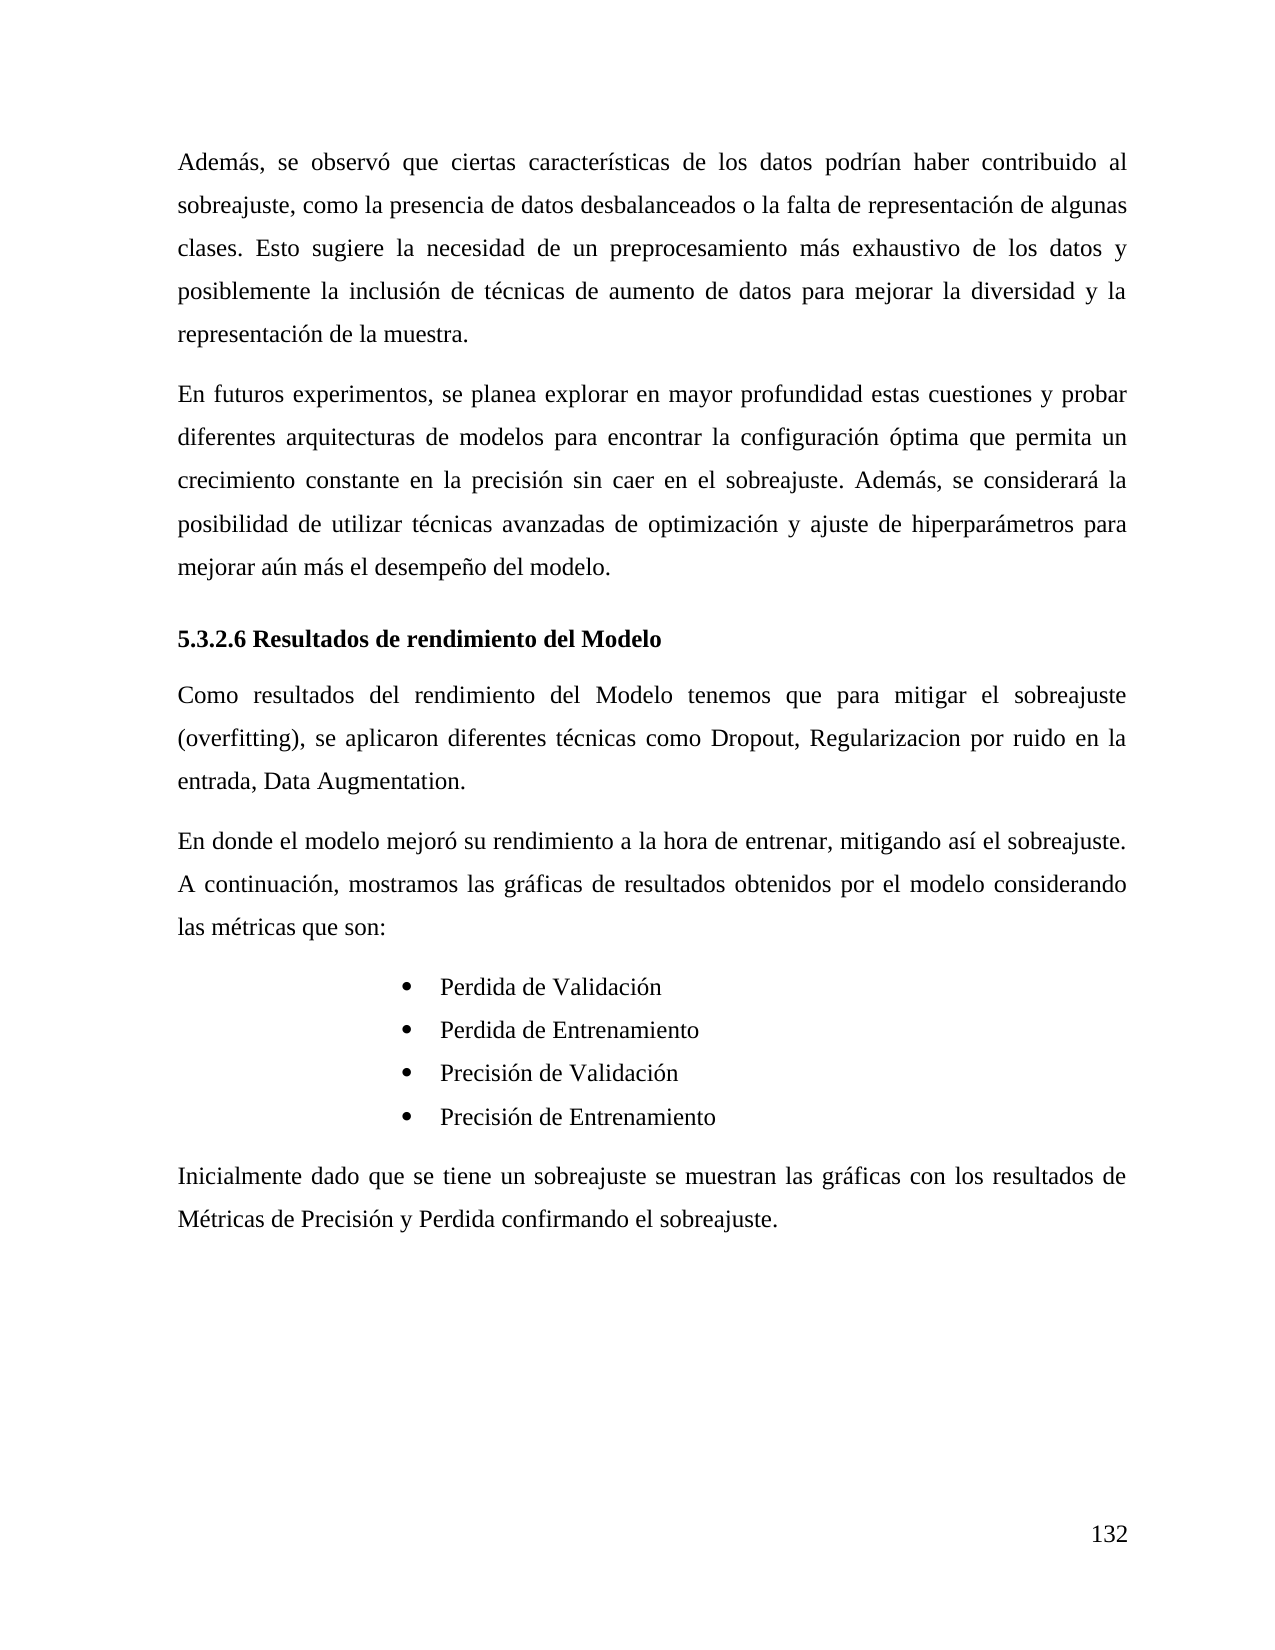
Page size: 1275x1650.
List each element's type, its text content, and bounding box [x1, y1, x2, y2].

text En donde el modelo mejoró su rendimiento a la hora de entrenar, mitigando así el sobreajuste. A continuación, mostramos las gráficas de resultados obtenidos por el modelo considerando las métricas que son: [177, 826, 1128, 941]
subtitle 5.3.2.6 Resultados de rendimiento del Modelo [177, 624, 1128, 653]
list Precisión de Entrenamiento [402, 1102, 1128, 1130]
text En futuros experimentos, se planea explorar en mayor profundidad estas cuestiones y probar diferentes arquitecturas de modelos para encontrar la configuración óptima que permita un crecimiento constante en la precisión sin caer en el sobreajuste. Además, se considerará la posibilidad de utilizar técnicas avanzadas de optimización y ajuste de hiperparámetros para mejorar aún más el desempeño del modelo. [177, 379, 1128, 581]
text Inicialmente dado que se tiene un sobreajuste se muestran las gráficas con los resultados de Métricas de Precisión y Perdida confirmando el sobreajuste. [177, 1161, 1128, 1233]
list Perdida de Validación [402, 972, 1128, 1001]
text Como resultados del rendimiento del Modelo tenemos que para mitigar el sobreajuste (overfitting), se aplicaron diferentes técnicas como Dropout, Regularizacion por ruido en la entrada, Data Augmentation. [177, 680, 1128, 795]
list Precisión de Validación [402, 1058, 1128, 1087]
text Además, se observó que ciertas características de los datos podrían haber contribuido al sobreajuste, como la presencia de datos desbalanceados o la falta de representación de algunas clases. Esto sugiere la necesidad de un preprocesamiento más exhaustivo de los datos y posiblemente la inclusión de técnicas de aumento de datos para mejorar la diversidad y la representación de la muestra. [177, 147, 1128, 348]
list Perdida de Entrenamiento [402, 1015, 1128, 1044]
